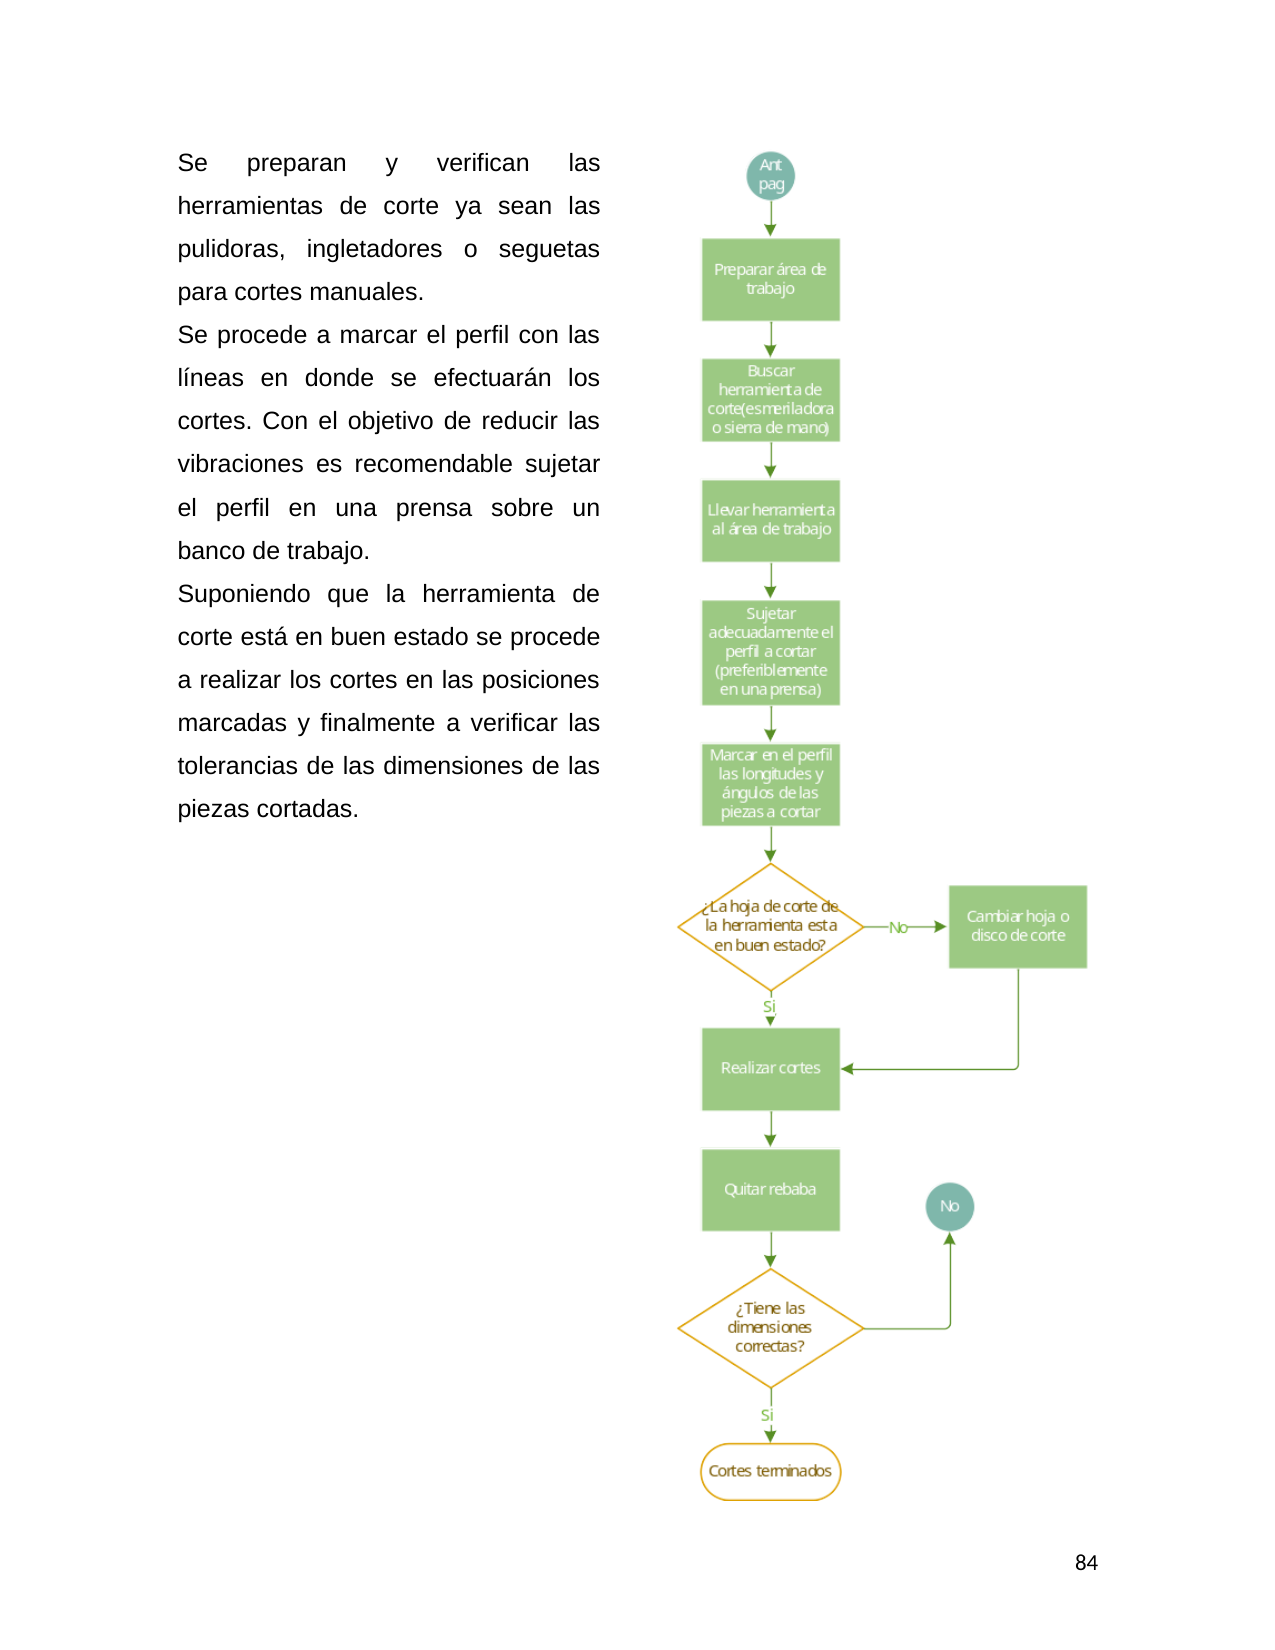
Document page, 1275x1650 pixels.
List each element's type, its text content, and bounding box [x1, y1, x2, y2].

text Se procede a marcar el perfil con las líneas en donde se efectuarán los cortes. Con el objetivo de reducir las vibraciones es recomendable sujetar el perfil en una prensa sobre un banco de trabajo. [177, 320, 601, 564]
text Se preparan y verifican las herramientas de corte ya sean las pulidoras, ingletadores o seguetas para cortes manuales. [177, 148, 601, 306]
text Suponiendo que la herramienta de corte está en buen estado se procede a realizar los cortes en las posiciones marcadas y finalmente a verificar las tolerancias de las dimensiones de las piezas cortadas. [177, 579, 601, 823]
